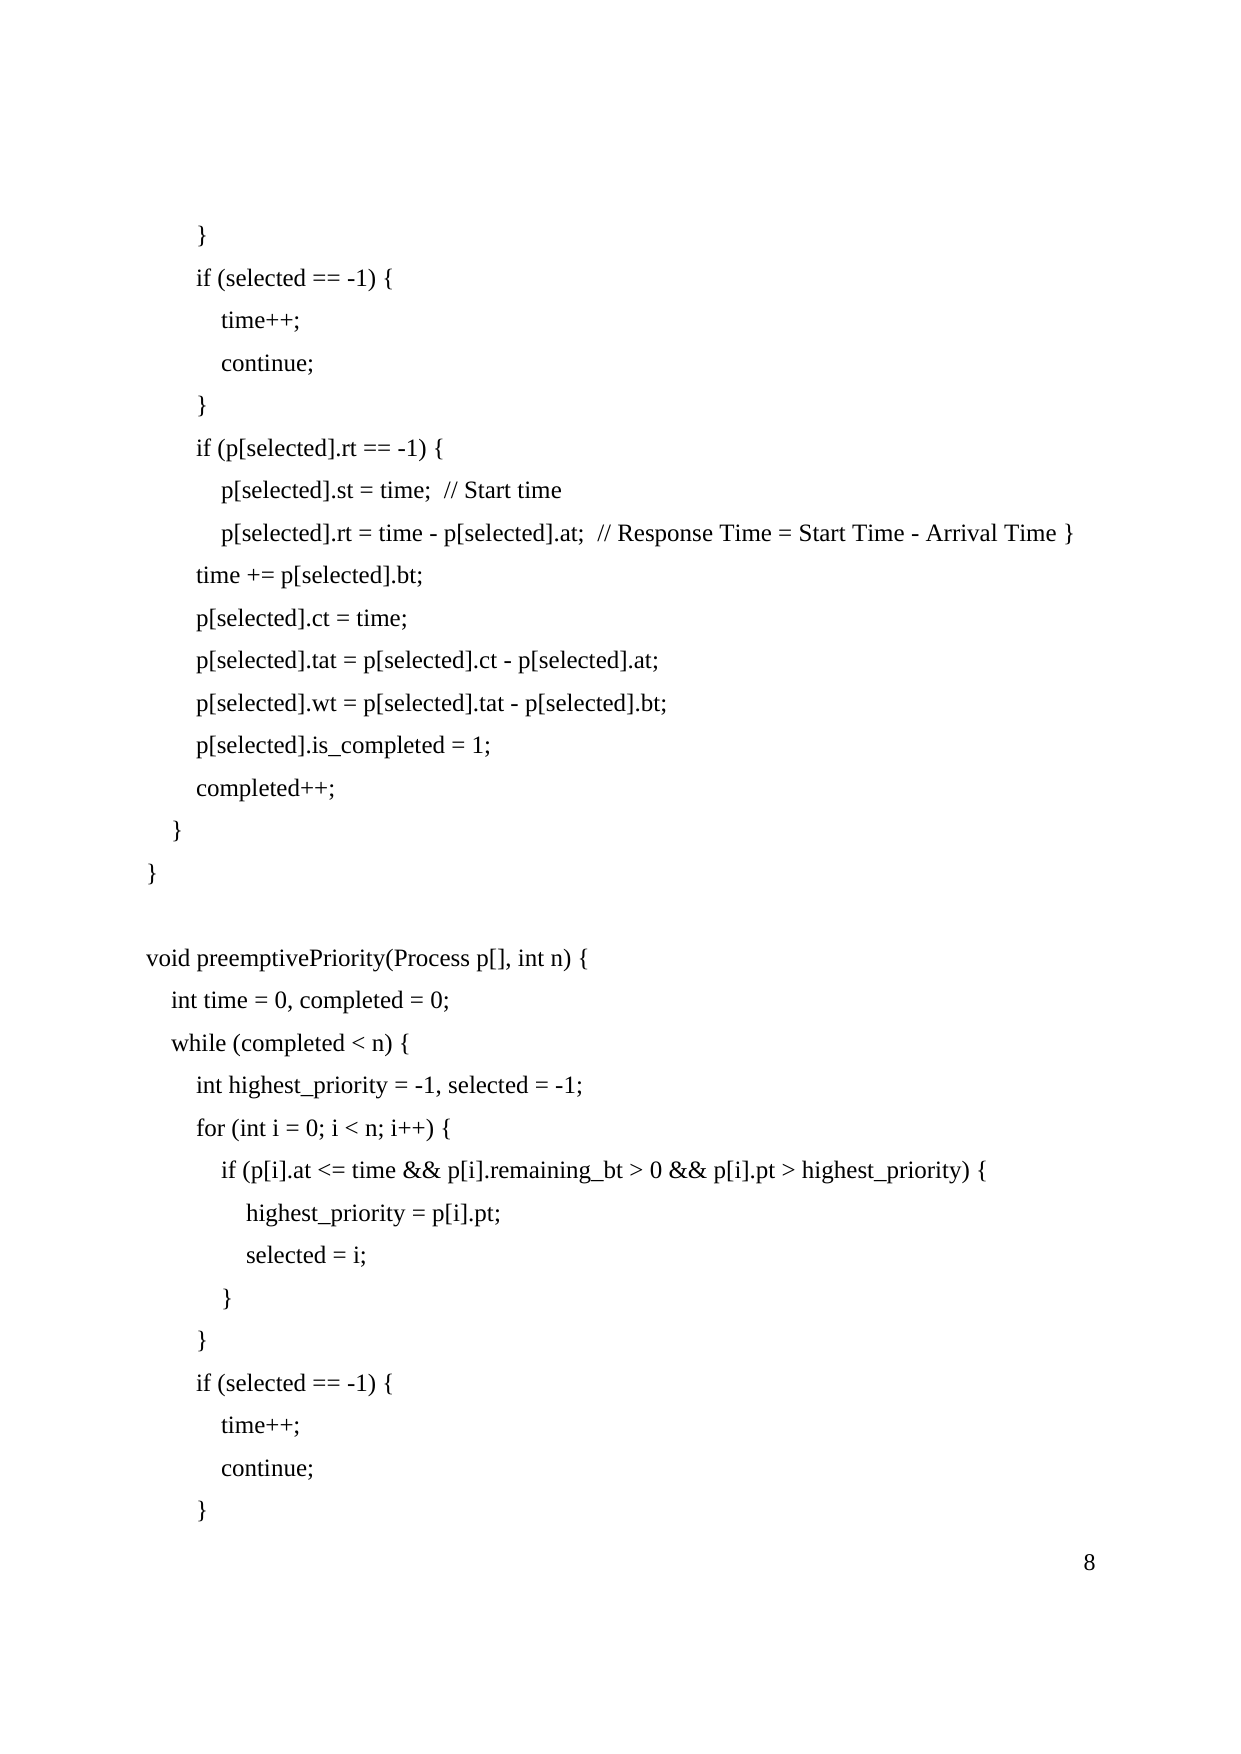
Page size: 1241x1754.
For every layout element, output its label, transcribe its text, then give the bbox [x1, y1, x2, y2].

text time++; [146, 305, 1102, 334]
text } [146, 1283, 1102, 1311]
text } [146, 815, 1102, 844]
text p[selected].rt = time - p[selected].at; // Response Time = Start Time - Arrival Time } [146, 518, 1102, 546]
text } [146, 390, 1102, 419]
text time += p[selected].bt; [146, 560, 1102, 589]
text while (completed < n) { [146, 1028, 1102, 1056]
text p[selected].st = time; // Start time [146, 475, 1102, 504]
text } [146, 1325, 1102, 1354]
text p[selected].wt = p[selected].tat - p[selected].bt; [146, 688, 1102, 716]
text if (p[i].at <= time && p[i].remaining_bt > 0 && p[i].pt > highest_priority) { [146, 1155, 1102, 1184]
text selected = i; [146, 1240, 1102, 1269]
text int highest_priority = -1, selected = -1; [146, 1070, 1102, 1099]
text int time = 0, completed = 0; [146, 985, 1102, 1014]
text p[selected].ct = time; [146, 603, 1102, 631]
text } [146, 858, 1102, 886]
text continue; [146, 348, 1102, 376]
text if (selected == -1) { [146, 263, 1102, 291]
text } [146, 1495, 1102, 1524]
text p[selected].is_completed = 1; [146, 730, 1102, 759]
text highest_priority = p[i].pt; [146, 1198, 1102, 1226]
text if (p[selected].rt == -1) { [146, 433, 1102, 461]
text completed++; [146, 773, 1102, 801]
text } [146, 220, 1102, 249]
text for (int i = 0; i < n; i++) { [146, 1113, 1102, 1141]
text p[selected].tat = p[selected].ct - p[selected].at; [146, 645, 1102, 674]
text void preemptivePriority(Process p[], int n) { [146, 943, 1102, 971]
text continue; [146, 1453, 1102, 1481]
text if (selected == -1) { [146, 1368, 1102, 1396]
text time++; [146, 1410, 1102, 1439]
